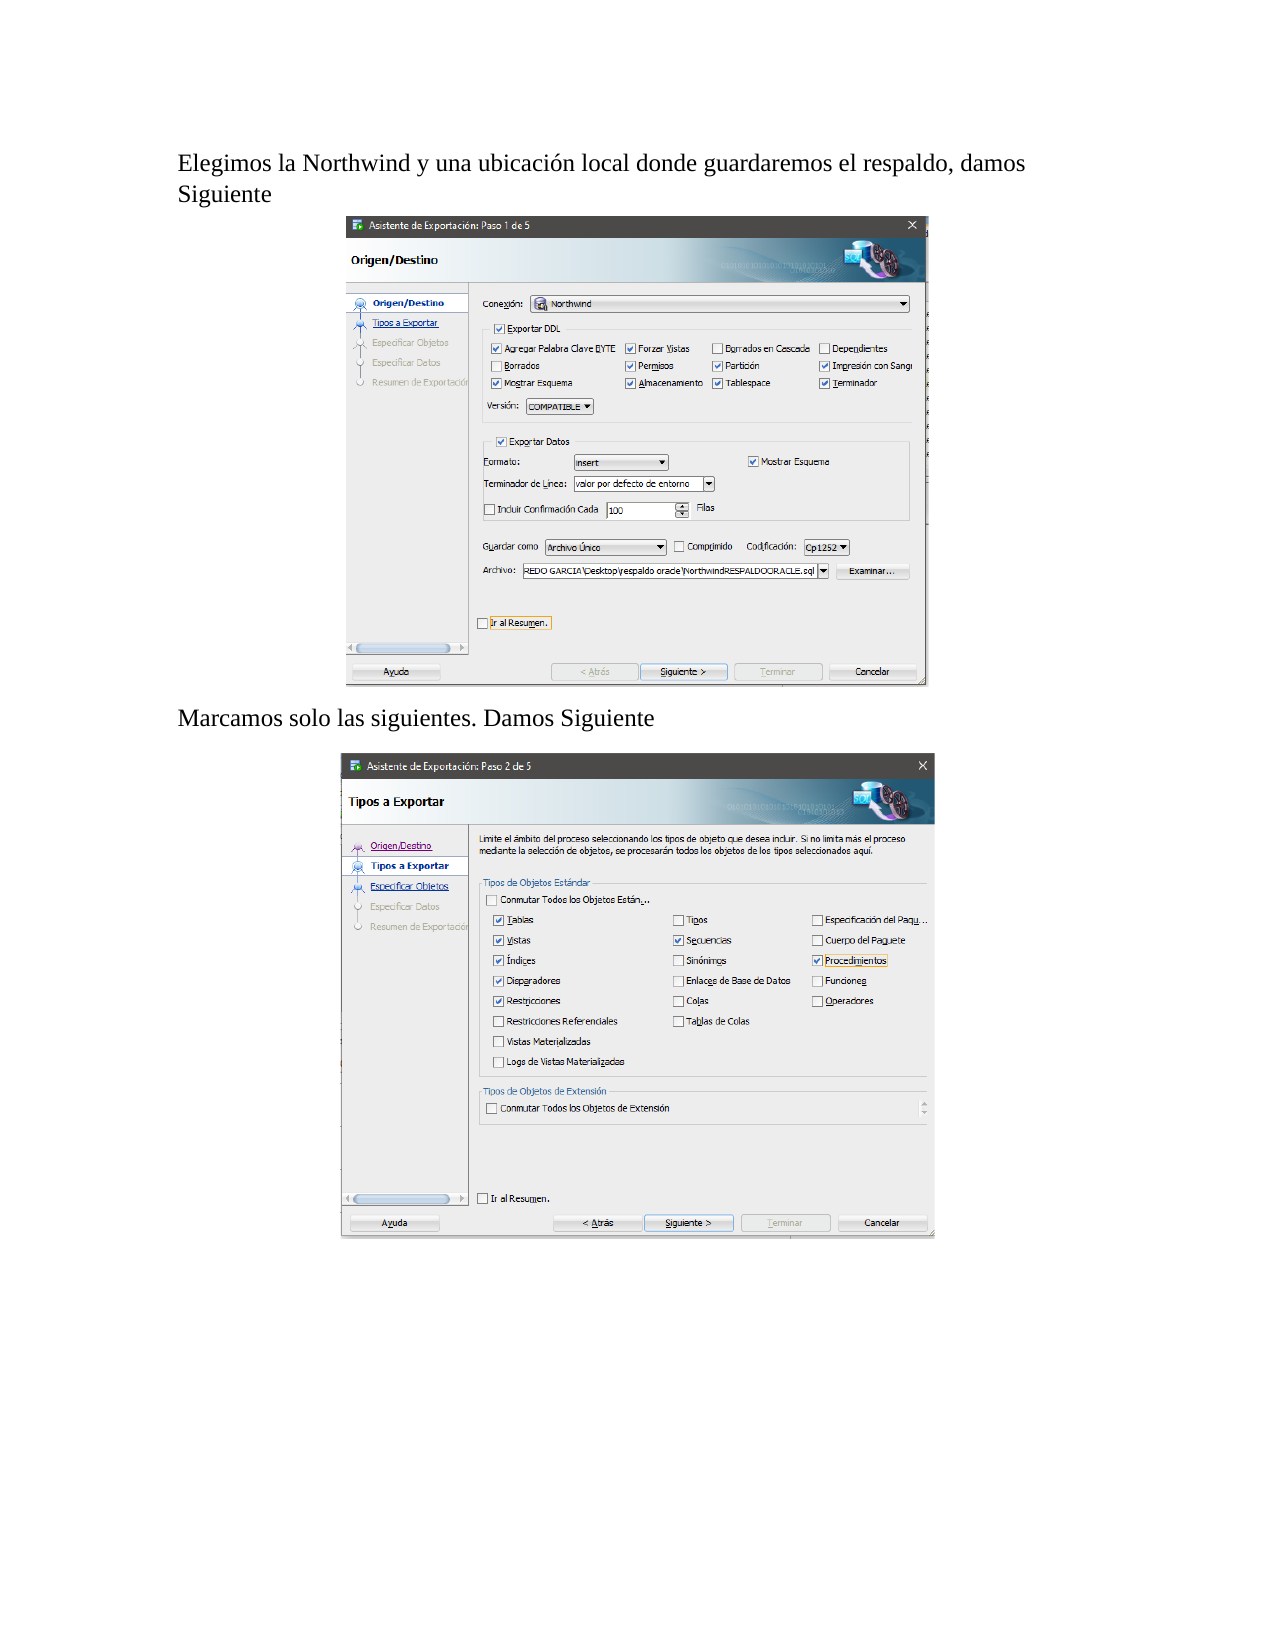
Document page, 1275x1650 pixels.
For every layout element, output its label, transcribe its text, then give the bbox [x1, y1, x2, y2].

picture [346, 216, 929, 687]
text Elegimos la Northwind y una ubicación local donde guardaremos el respaldo, damos Siguiente [177, 148, 1098, 207]
picture [340, 753, 935, 1239]
text Marcamos solo las siguientes. Damos Siguiente [177, 703, 1098, 732]
